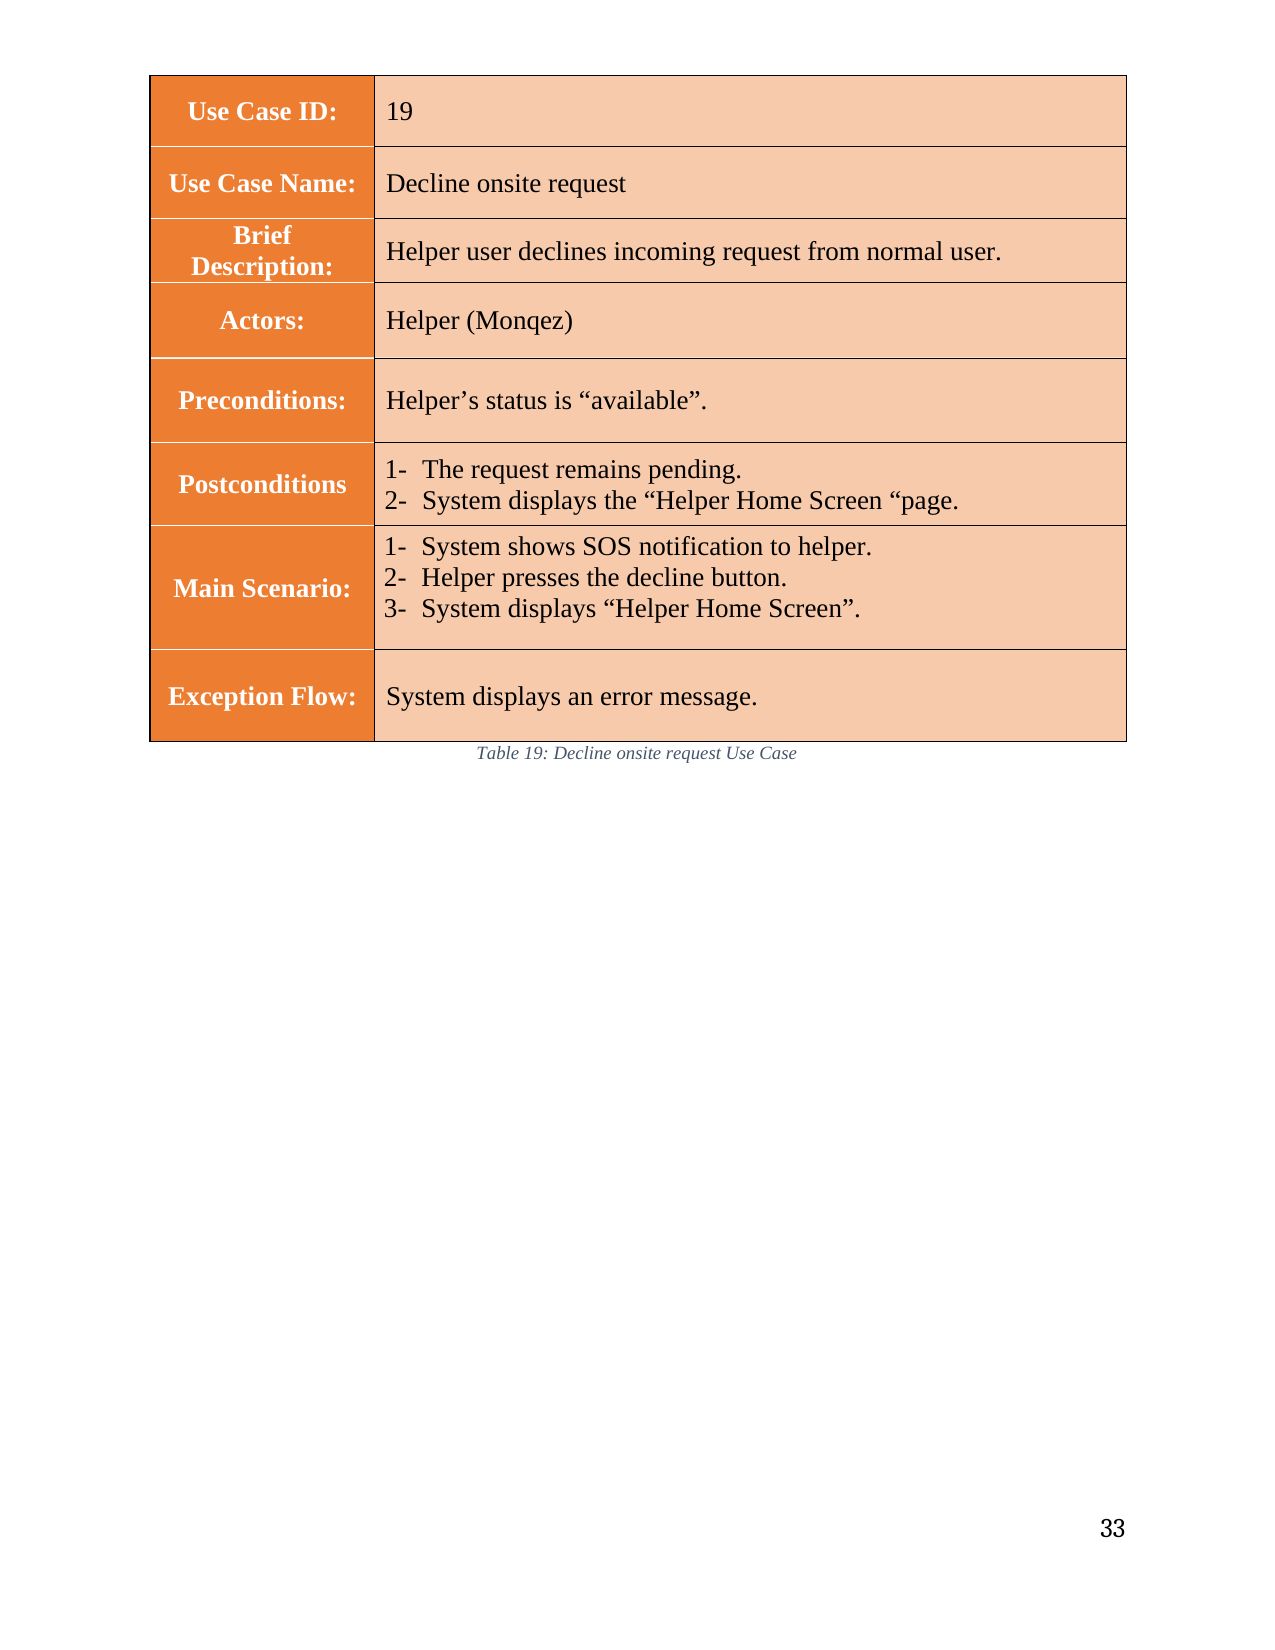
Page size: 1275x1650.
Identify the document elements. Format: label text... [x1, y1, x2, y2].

table_cell Exception Flow: [151, 650, 374, 741]
table_cell Brief Description: [151, 219, 374, 282]
table_cell Preconditions: [151, 359, 374, 442]
table_cell Helper (Monqez) [375, 283, 1126, 357]
table_cell Use Case Name: [151, 147, 374, 218]
table_cell Helper user declines incoming request from normal user. [375, 219, 1126, 282]
table_cell Main Scenario: [151, 526, 374, 649]
table_header Use Case ID: [151, 76, 374, 146]
table_cell Decline onsite request [375, 147, 1126, 218]
table_cell Postconditions [151, 443, 374, 525]
table_header 19 [375, 76, 1126, 146]
table_cell Actors: [151, 283, 374, 357]
table_cell Helper’s status is “available”. [375, 359, 1126, 442]
table_cell The request remains pending. System displays the “Helper Home Screen “page. [375, 443, 1126, 525]
table_cell System displays an error message. [375, 650, 1126, 741]
table_cell System shows SOS notification to helper. Helper presses the decline button. System displays “Helper Home Screen”. [375, 526, 1126, 649]
text Table 19: Decline onsite request Use Case [150, 742, 1125, 763]
